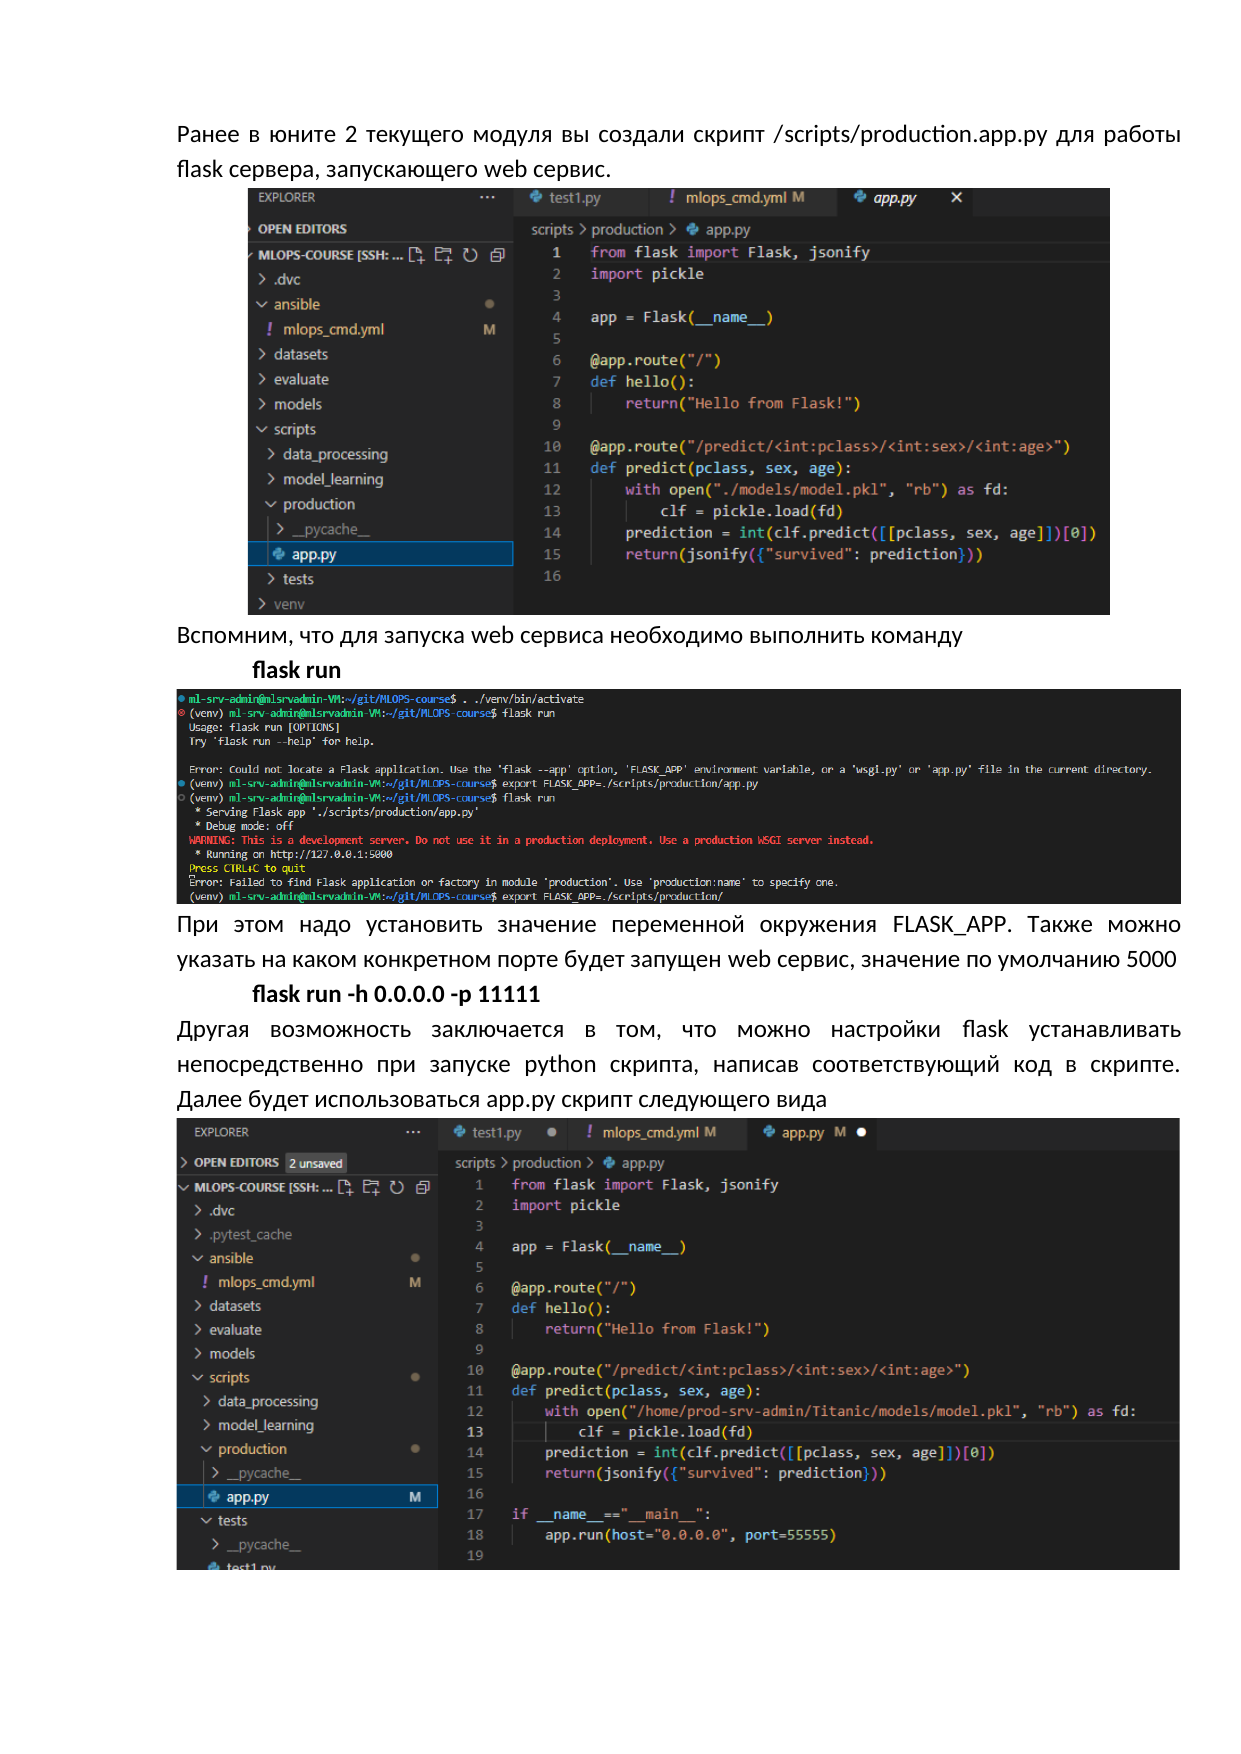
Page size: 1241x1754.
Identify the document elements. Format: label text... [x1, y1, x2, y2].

text При этом надо установить значение переменной окружения FLASK_APP. Также можно указать на каком конкретном порте будет запущен web сервис, значение по умолчанию 5000 [177, 908, 1181, 974]
text Ранее в юните 2 текущего модуля вы создали скрипт /scripts/production.app.py для работы flask сервера, запускающего web сервис. [177, 118, 1181, 183]
picture [247, 188, 1110, 615]
picture [176, 1118, 1180, 1570]
text Другая возможность заключается в том, что можно настройки flask устанавливать непосредственно при запуске python скрипта, написав соответствующий код в скрипте. Далее будет использоваться app.py скрипт следующего вида [177, 1013, 1181, 1114]
text Вспомним, что для запуска web сервиса необходимо выполнить команду [177, 619, 1181, 650]
text flask run [177, 654, 1181, 685]
picture [176, 689, 1181, 904]
text flask run -h 0.0.0.0 -p 11111 [177, 978, 1181, 1009]
